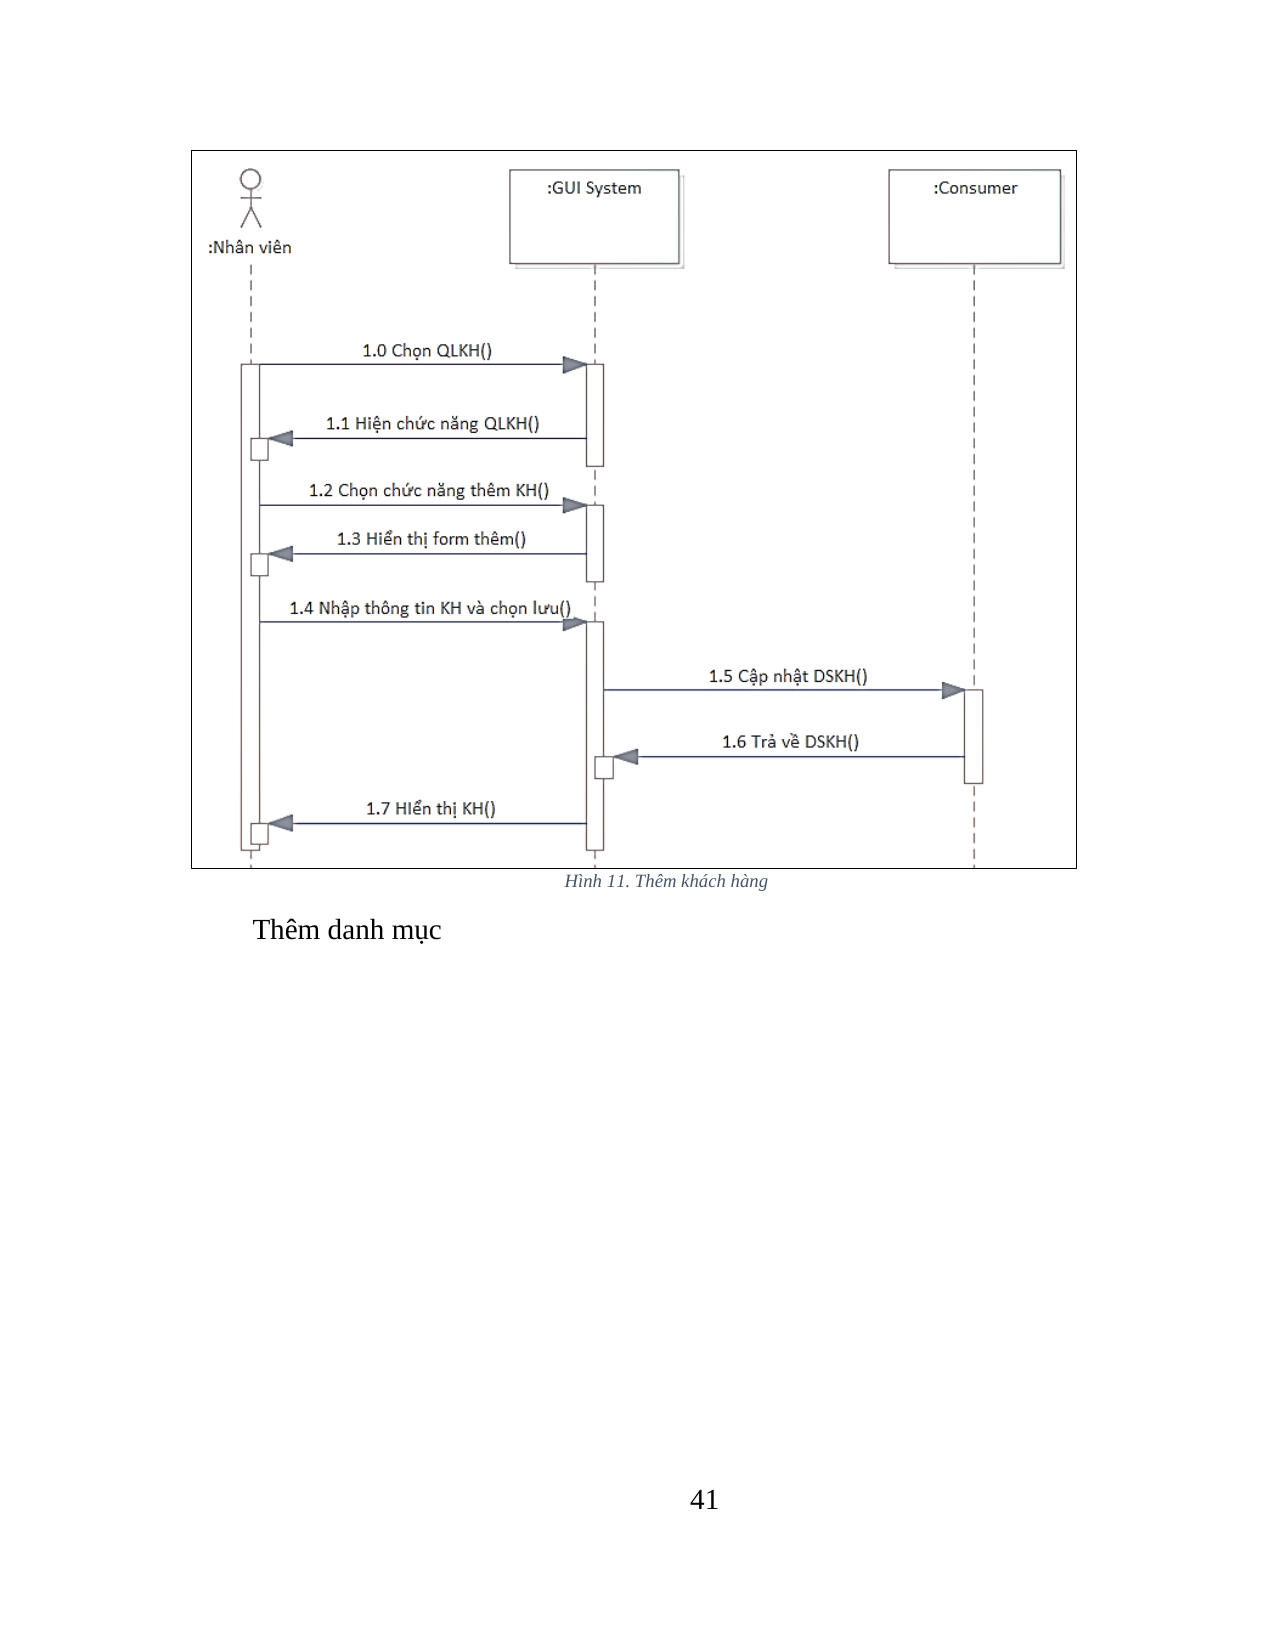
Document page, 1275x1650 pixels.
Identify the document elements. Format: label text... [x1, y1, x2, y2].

text Thêm danh mục [177, 912, 1157, 946]
picture [192, 151, 1076, 868]
